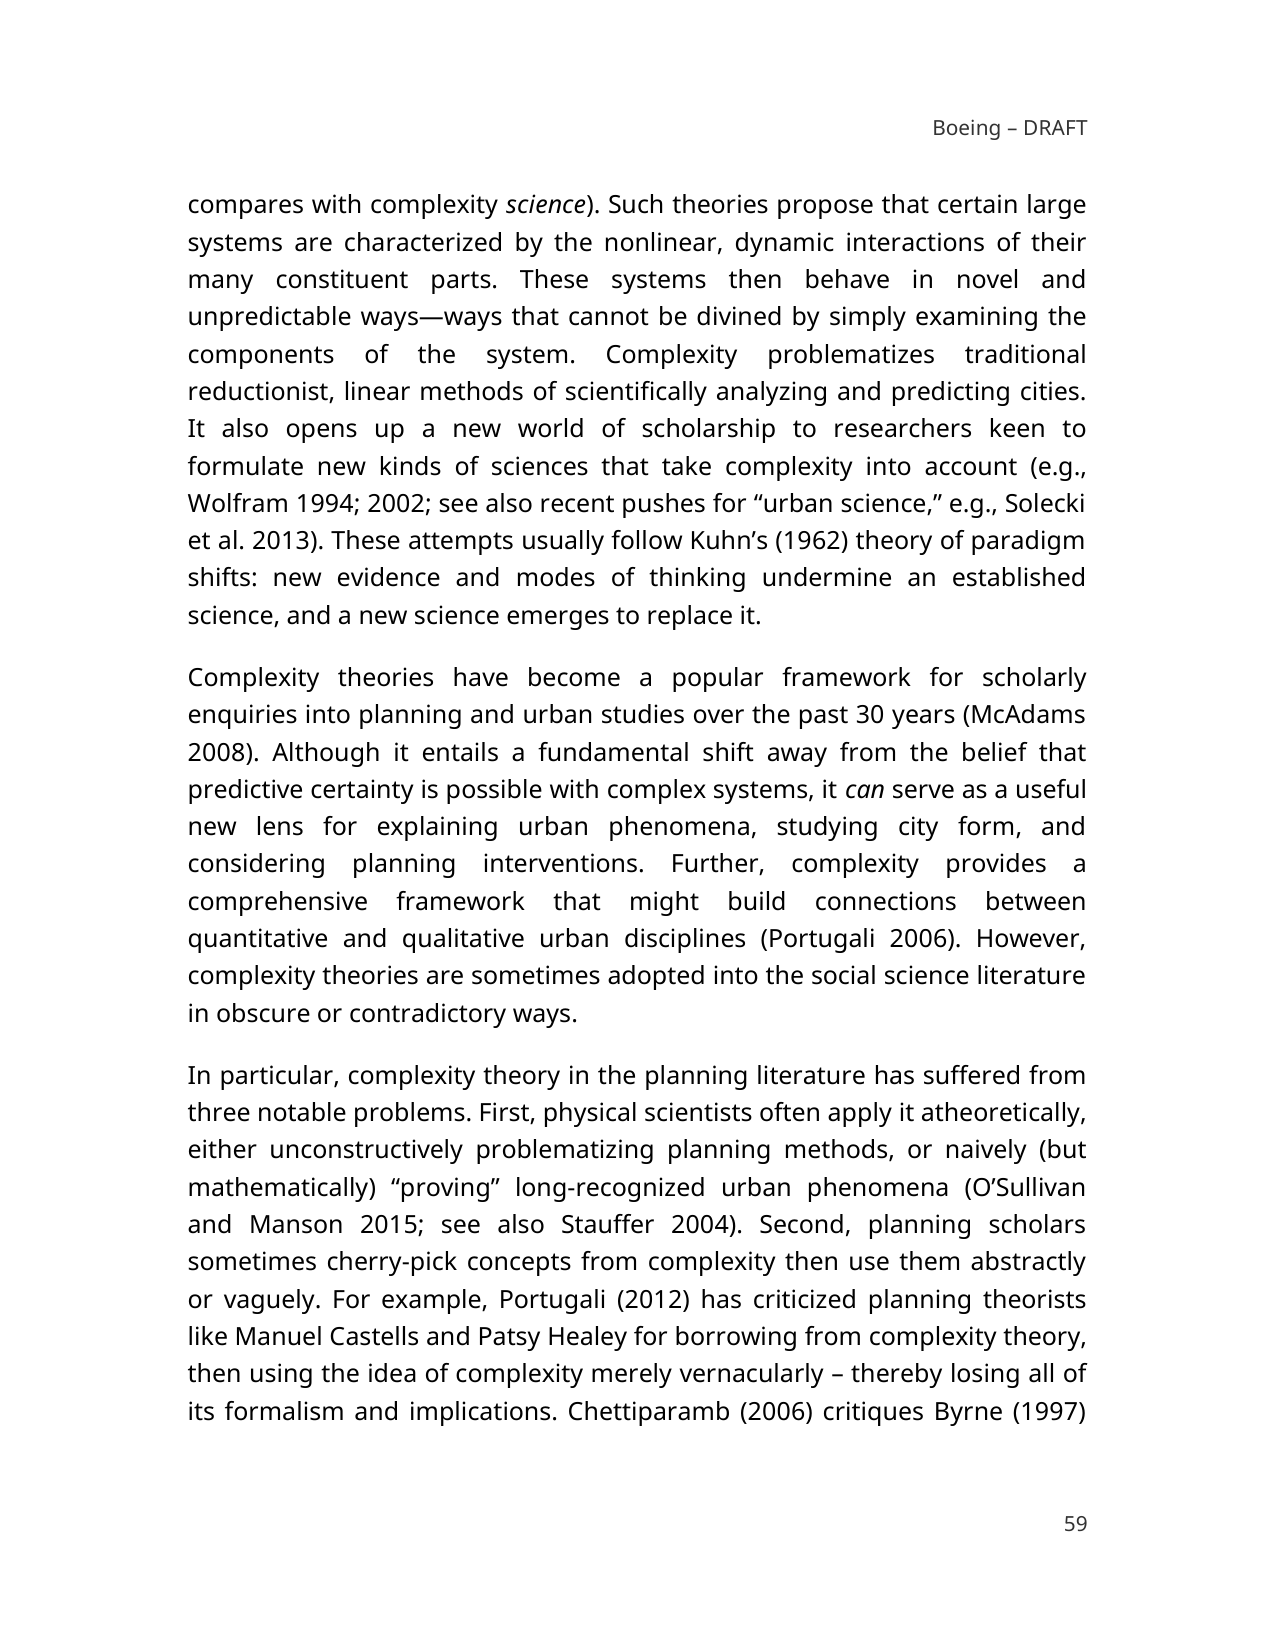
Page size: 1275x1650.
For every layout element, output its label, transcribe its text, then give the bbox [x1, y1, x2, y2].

text Complexity theories have become a popular framework for scholarly enquiries into planning and urban studies over the past 30 years (McAdams 2008). Although it entails a fundamental shift away from the belief that predictive certainty is possible with complex systems, it can serve as a useful new lens for explaining urban phenomena, studying city form, and considering planning interventions. Further, complexity provides a comprehensive framework that might build connections between quantitative and qualitative urban disciplines (Portugali 2006). However, complexity theories are sometimes adopted into the social science literature in obscure or contradictory ways. [187, 660, 1087, 1029]
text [187, 1058, 1087, 1427]
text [187, 187, 1087, 632]
